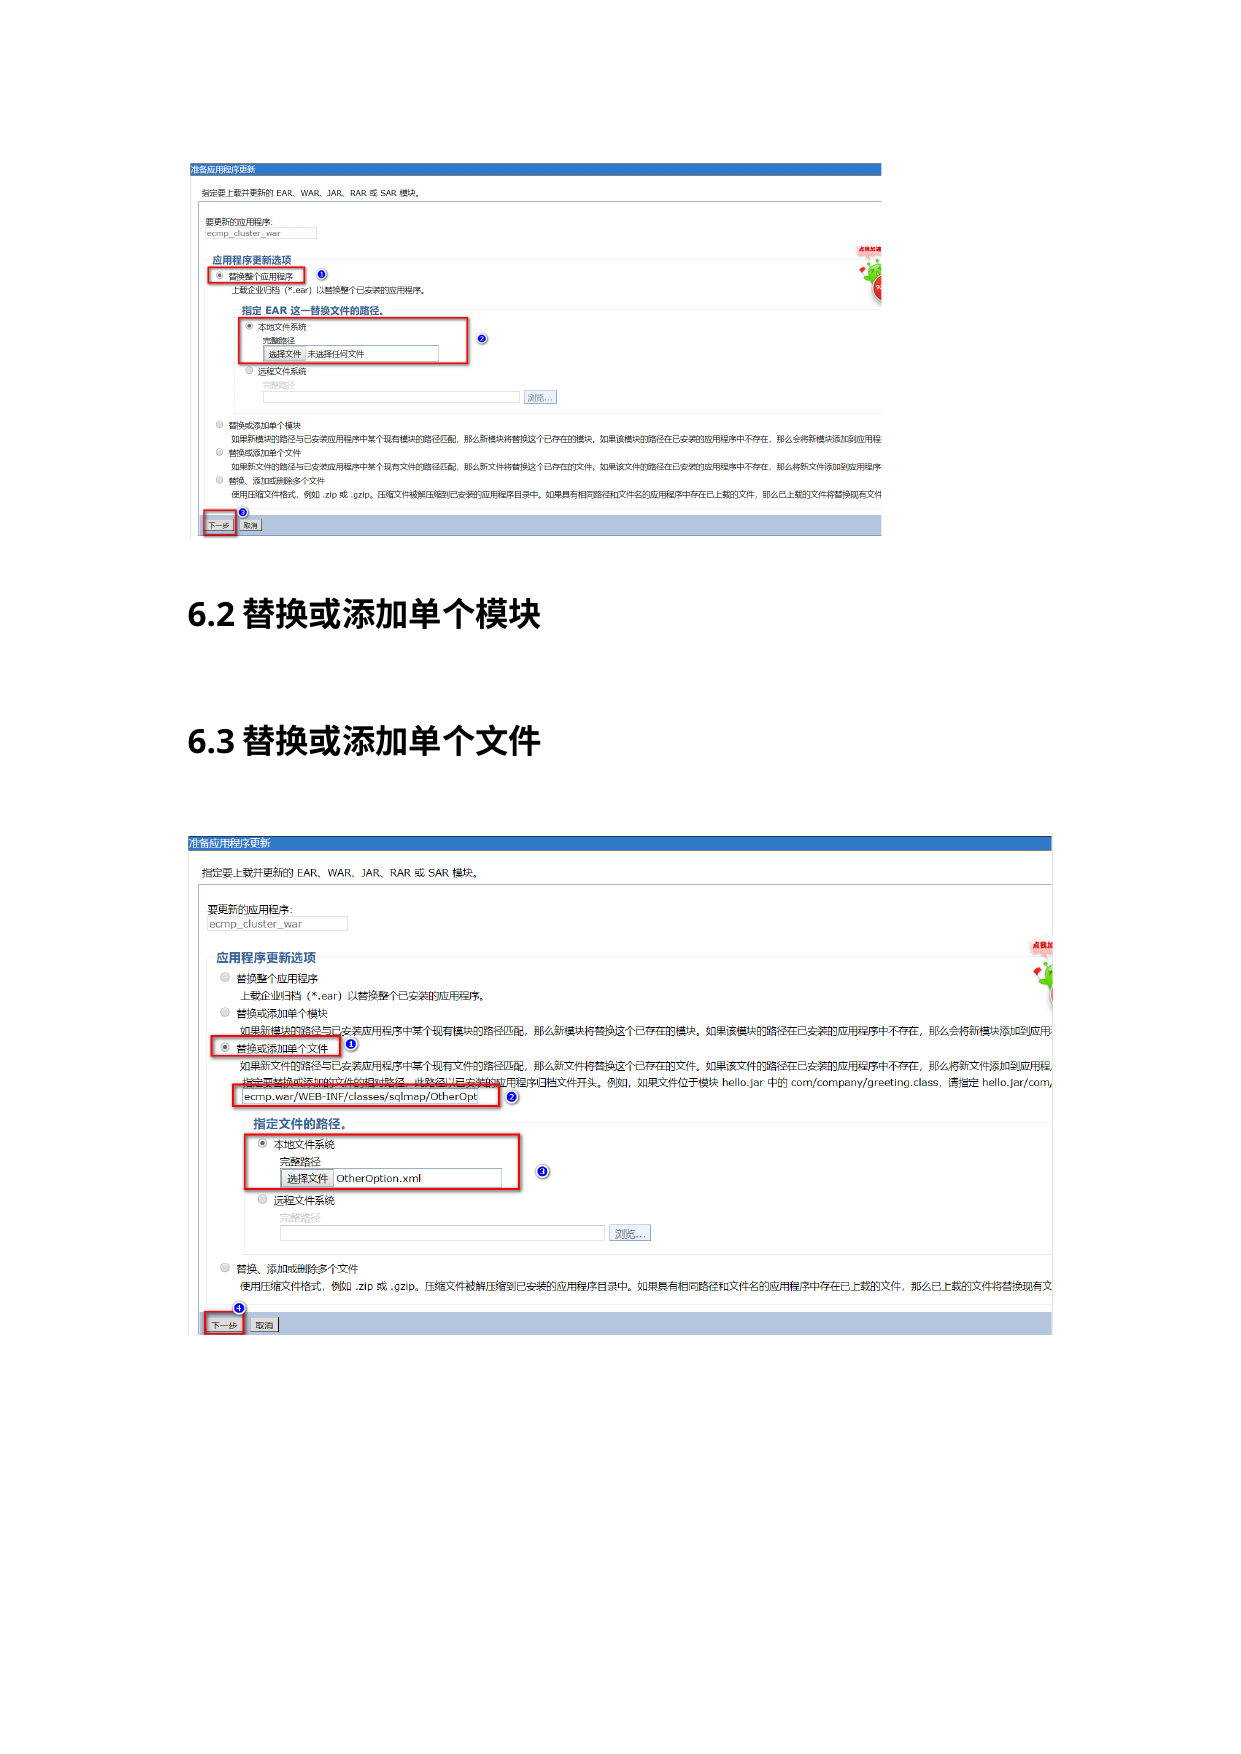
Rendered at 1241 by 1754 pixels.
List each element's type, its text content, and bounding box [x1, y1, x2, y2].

subtitle 6.3替换或添加单个文件 [187, 706, 1053, 771]
picture [187, 162, 882, 539]
subtitle 6.2替换或添加单个模块 [187, 579, 1053, 644]
picture [187, 833, 1053, 1335]
